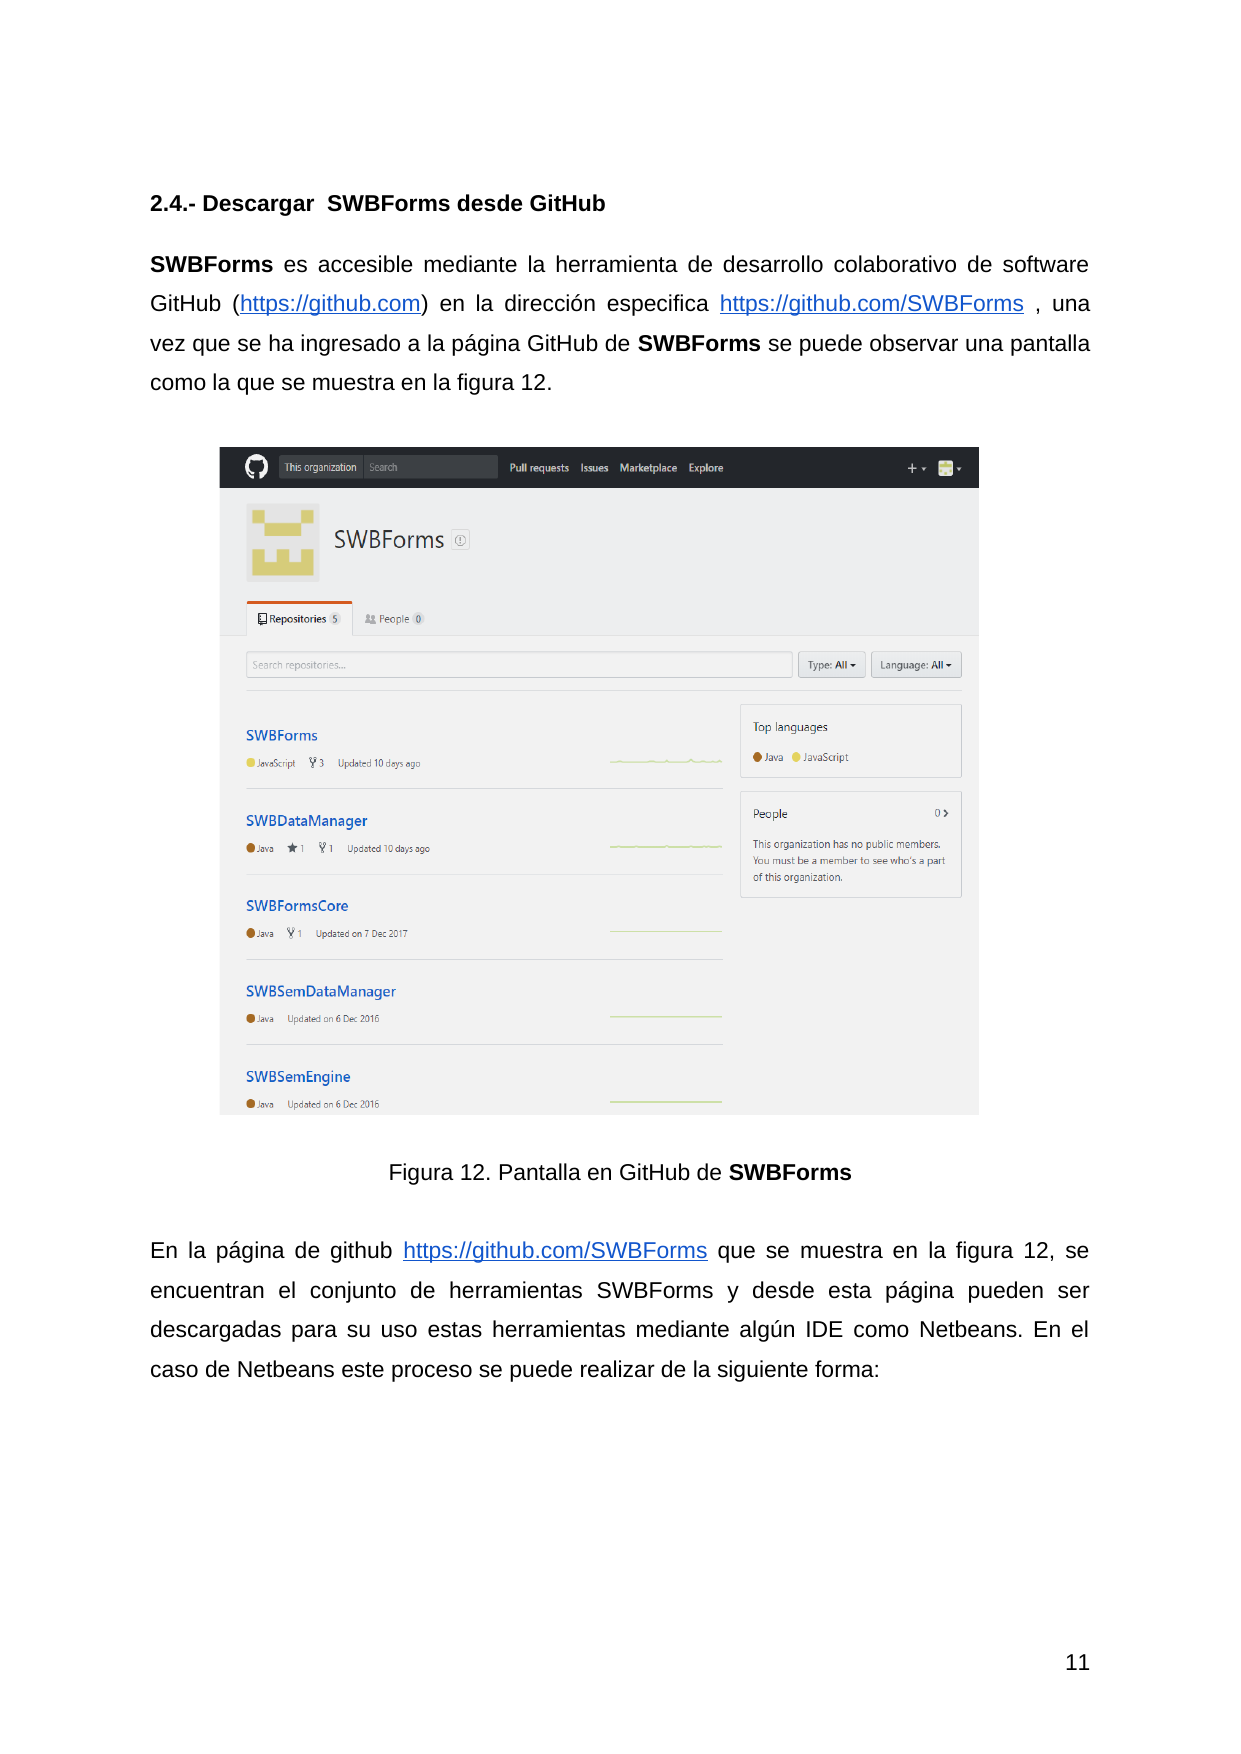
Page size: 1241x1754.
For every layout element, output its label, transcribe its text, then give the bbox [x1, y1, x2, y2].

text En la página de github https://github.com/SWBForms que se muestra en la figura 12, se encuentran el conjunto de herramientas SWBForms y desde esta página pueden ser descargadas para su uso estas herramientas mediante algún IDE como Netbeans. En el caso de Netbeans este proceso se puede realizar de la siguiente forma: [150, 1237, 1090, 1382]
text 2.4.- Descargar SWBForms desde GitHub [150, 189, 1090, 216]
text Figura 12. Pantalla en GitHub de SWBForms [150, 1158, 1090, 1185]
picture [219, 447, 979, 1115]
text SWBForms es accesible mediante la herramienta de desarrollo colaborativo de software GitHub (https://github.com) en la dirección especifica https://github.com/SWBForms , una vez que se ha ingresado a la página GitHub de SWBForms se puede observar una pantalla como la que se muestra en la figura 12. [150, 251, 1090, 395]
